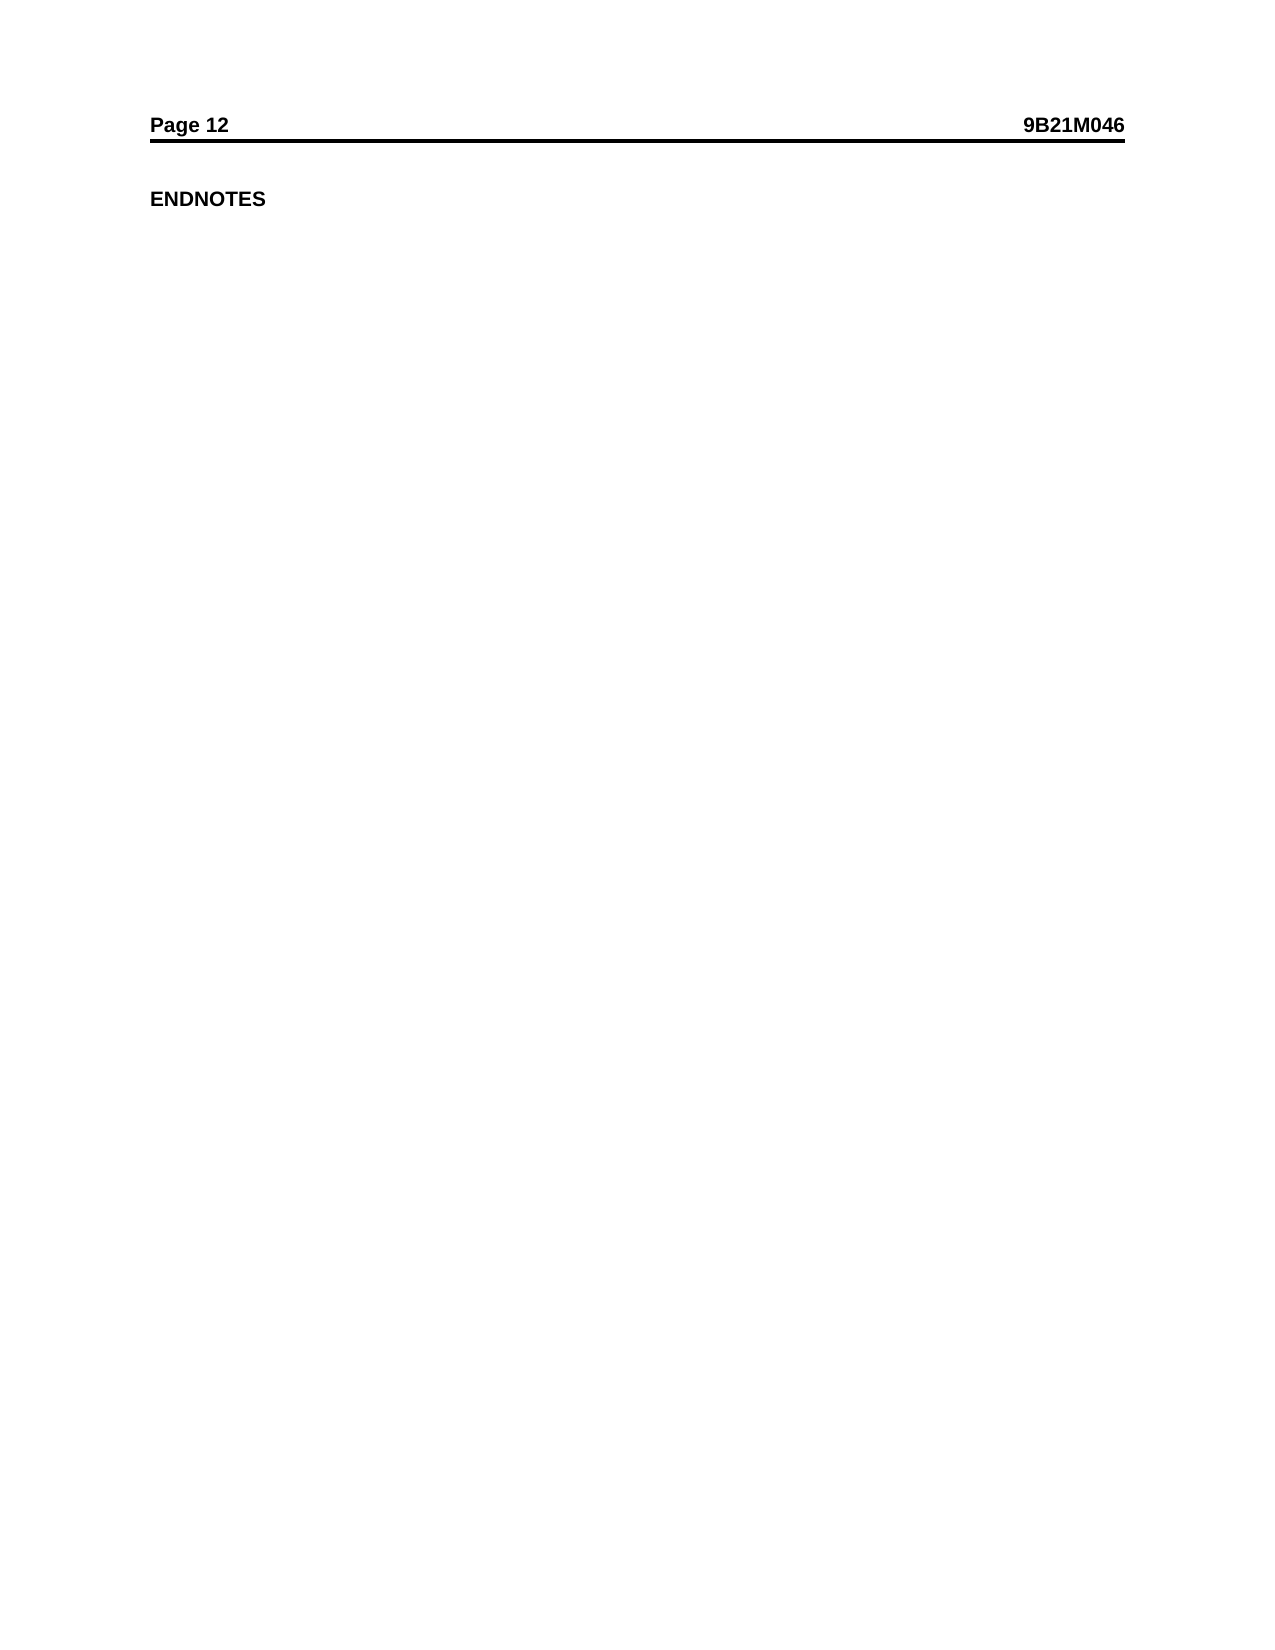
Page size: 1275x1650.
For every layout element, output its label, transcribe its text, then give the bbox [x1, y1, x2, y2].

subtitle ENDNOTES [150, 186, 1125, 210]
